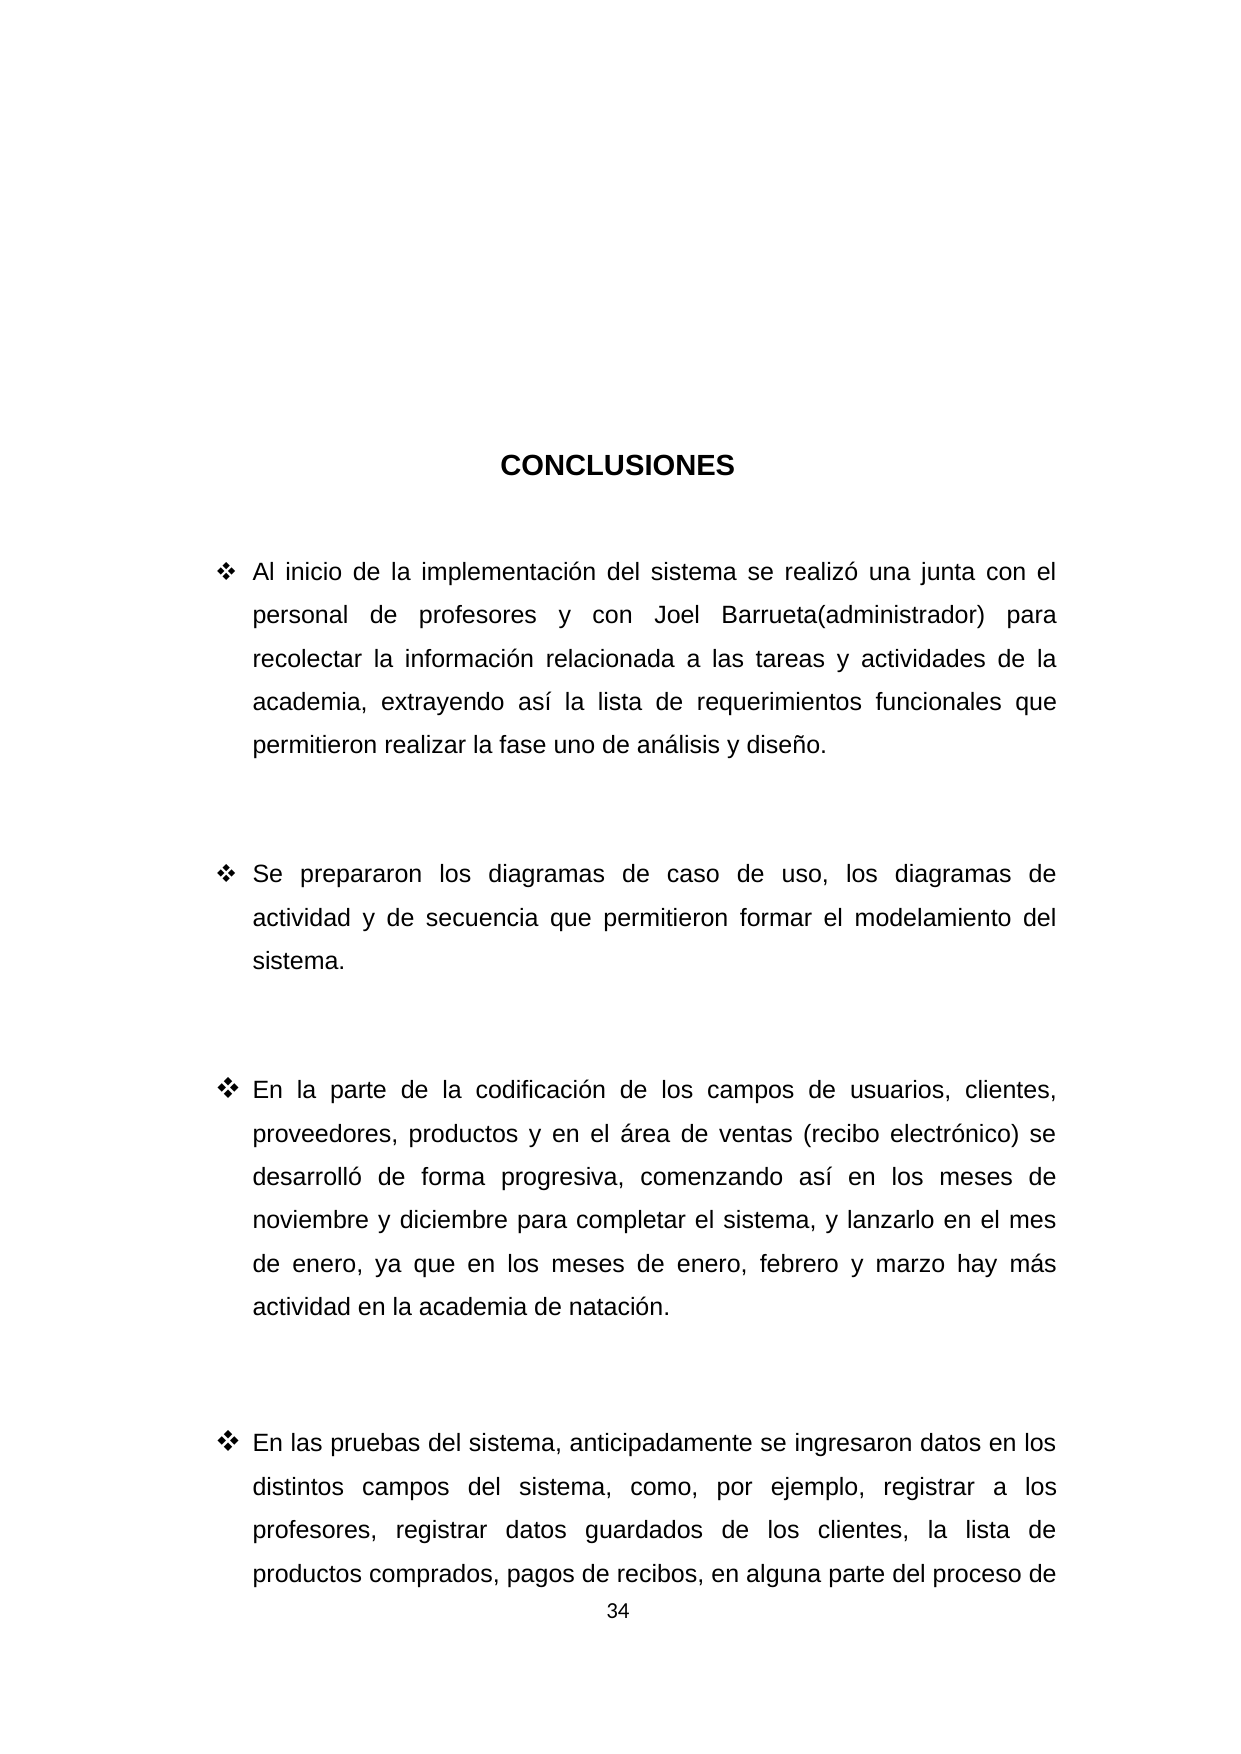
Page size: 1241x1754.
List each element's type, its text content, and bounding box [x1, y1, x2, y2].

list Al inicio de la implementación del sistema se realizó una junta con el personal de profesores y con Joel Barrueta(administrador) para recolectar la información relacionada a las tareas y actividades de la academia, extrayendo así la lista de requerimientos funcionales que permitieron realizar la fase uno de análisis y diseño. [215, 557, 1058, 759]
list En la parte de la codificación de los campos de usuarios, clientes, proveedores, productos y en el área de ventas (recibo electrónico) se desarrolló de forma progresiva, comenzando así en los meses de noviembre y diciembre para completar el sistema, y lanzarlo en el mes de enero, ya que en los meses de enero, febrero y marzo hay más actividad en la academia de natación. [215, 1075, 1058, 1320]
subtitle CONCLUSIONES [177, 448, 1058, 482]
list Se prepararon los diagramas de caso de uso, los diagramas de actividad y de secuencia que permitieron formar el modelamiento del sistema. [215, 859, 1058, 974]
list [215, 1428, 1058, 1587]
